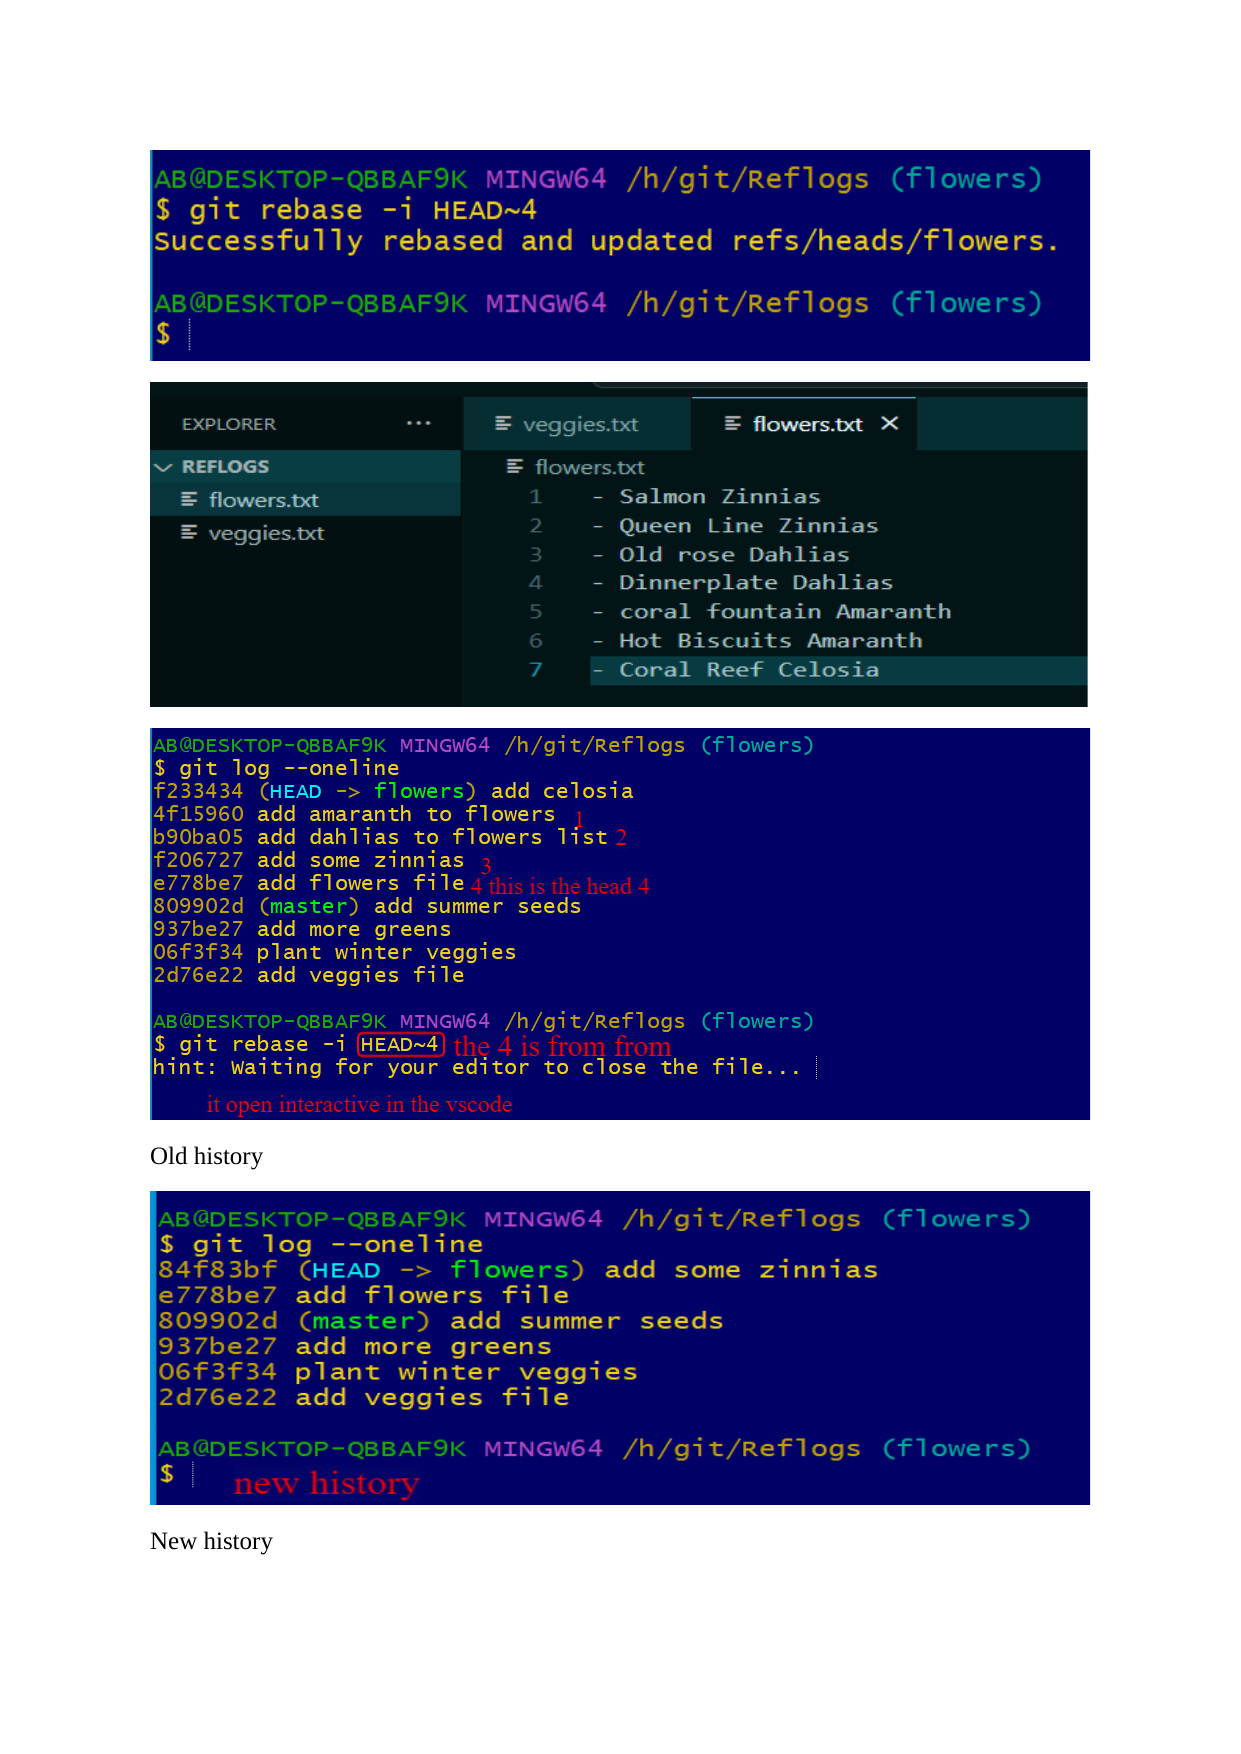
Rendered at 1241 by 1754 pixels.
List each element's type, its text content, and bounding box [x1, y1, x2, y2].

picture [150, 382, 1088, 707]
picture [156, 1191, 1091, 1505]
picture [152, 150, 1091, 361]
picture [152, 728, 1091, 1120]
text Old history [150, 1141, 1090, 1170]
text New history [150, 1526, 1090, 1555]
